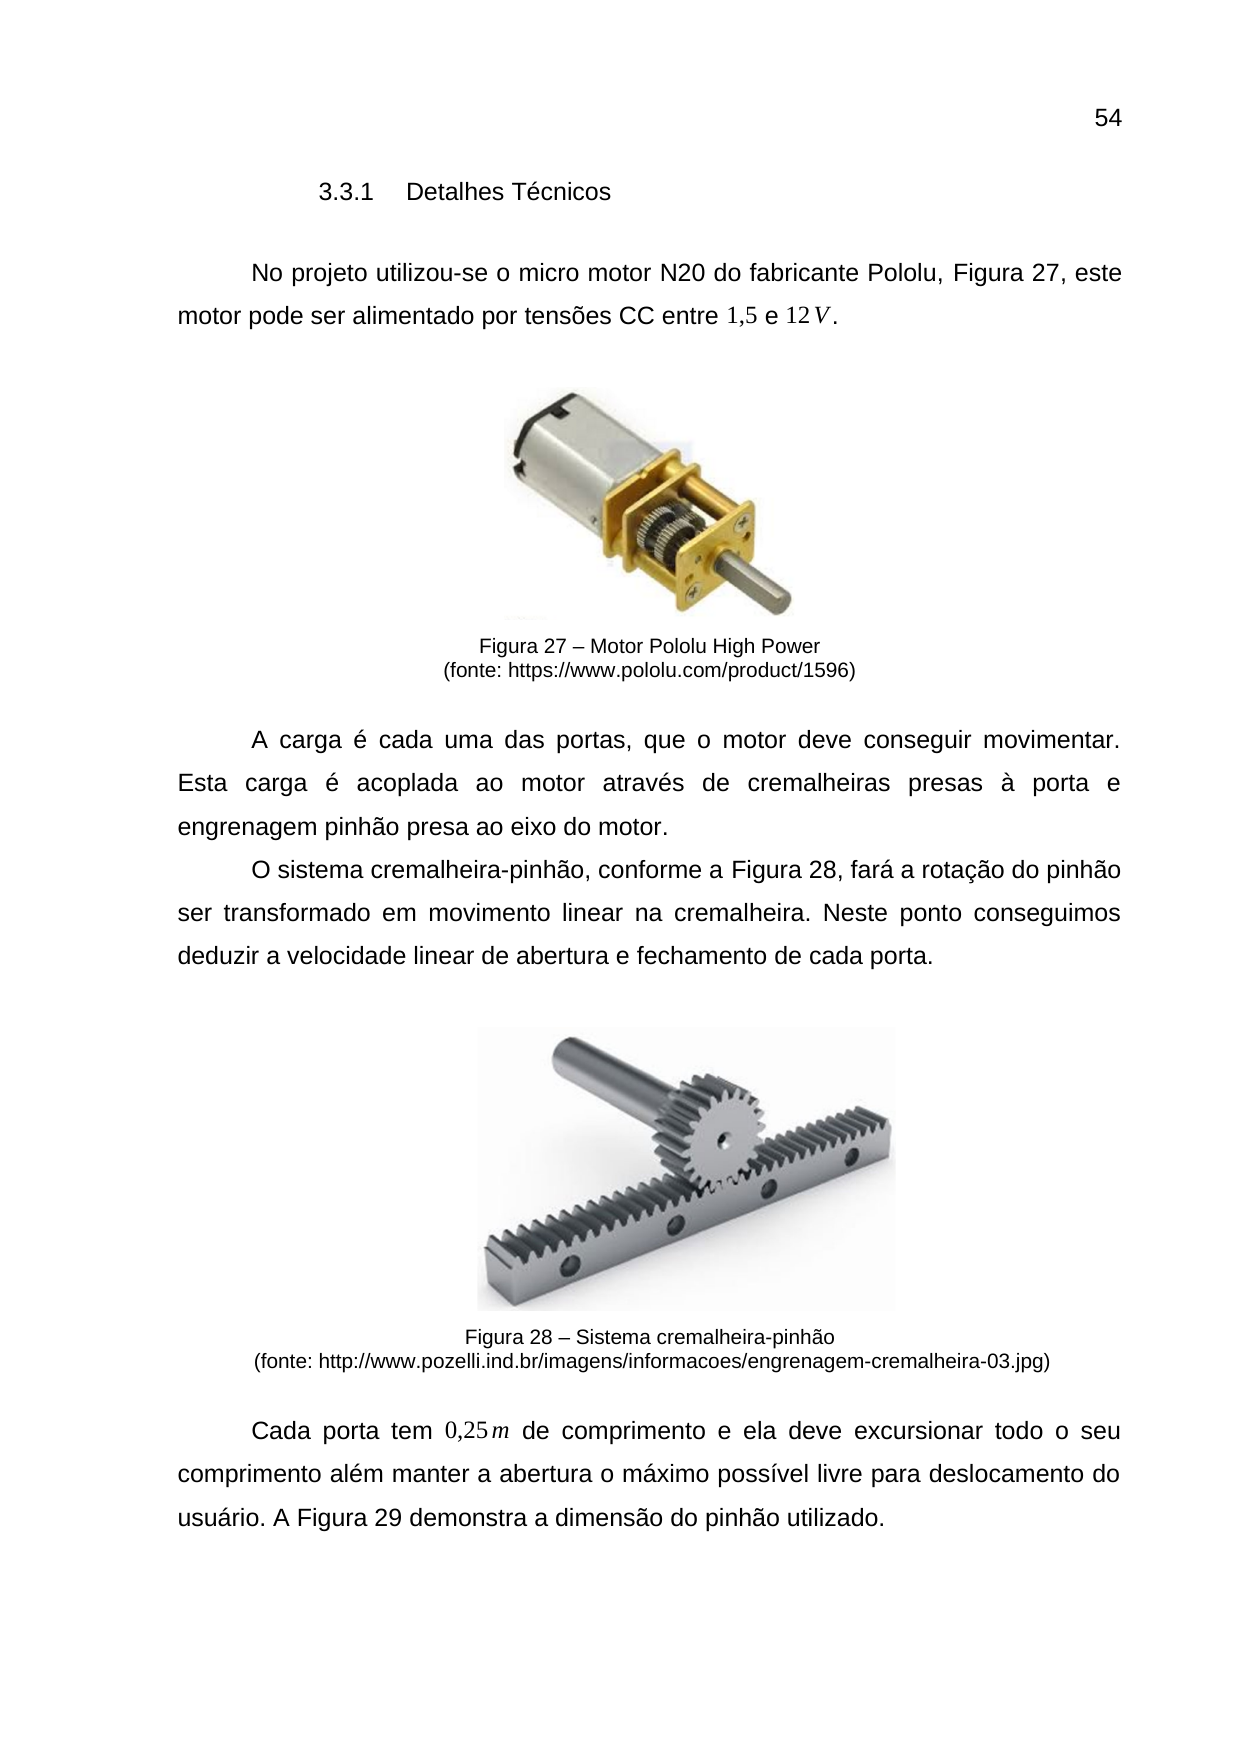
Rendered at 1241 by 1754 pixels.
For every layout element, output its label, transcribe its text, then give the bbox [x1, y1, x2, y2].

picture [504, 387, 796, 620]
subtitle Detalhes Técnicos [244, 177, 1122, 206]
text Cada porta tem de comprimento e ela deve excursionar todo o seu comprimento além manter a abertura o máximo possível livre para deslocamento do usuário. A Figura 29 demonstra a dimensão do pinhão utilizado. [177, 1416, 1122, 1531]
text (fonte: http://www.pozelli.ind.br/imagens/informacoes/engrenagem-cremalheira-03.jpg) [177, 1349, 1122, 1373]
text A carga é cada uma das portas, que o motor deve conseguir movimentar. Esta carga é acoplada ao motor através de cremalheiras presas à porta e engrenagem pinhão presa ao eixo do motor. [177, 725, 1122, 840]
text (fonte: https://www.pololu.com/product/1596) [177, 658, 1122, 682]
picture [477, 1027, 896, 1311]
text Figura 27 – Motor Pololu High Power [177, 634, 1122, 658]
text O sistema cremalheira-pinhão, conforme a Figura 28, fará a rotação do pinhão ser transformado em movimento linear na cremalheira. Neste ponto conseguimos deduzir a velocidade linear de abertura e fechamento de cada porta. [177, 854, 1122, 969]
text Figura 28 – Sistema cremalheira-pinhão [177, 1325, 1122, 1349]
text No projeto utilizou-se o micro motor N20 do fabricante Pololu, Figura 27, este motor pode ser alimentado por tensões CC entre e . [177, 258, 1122, 330]
